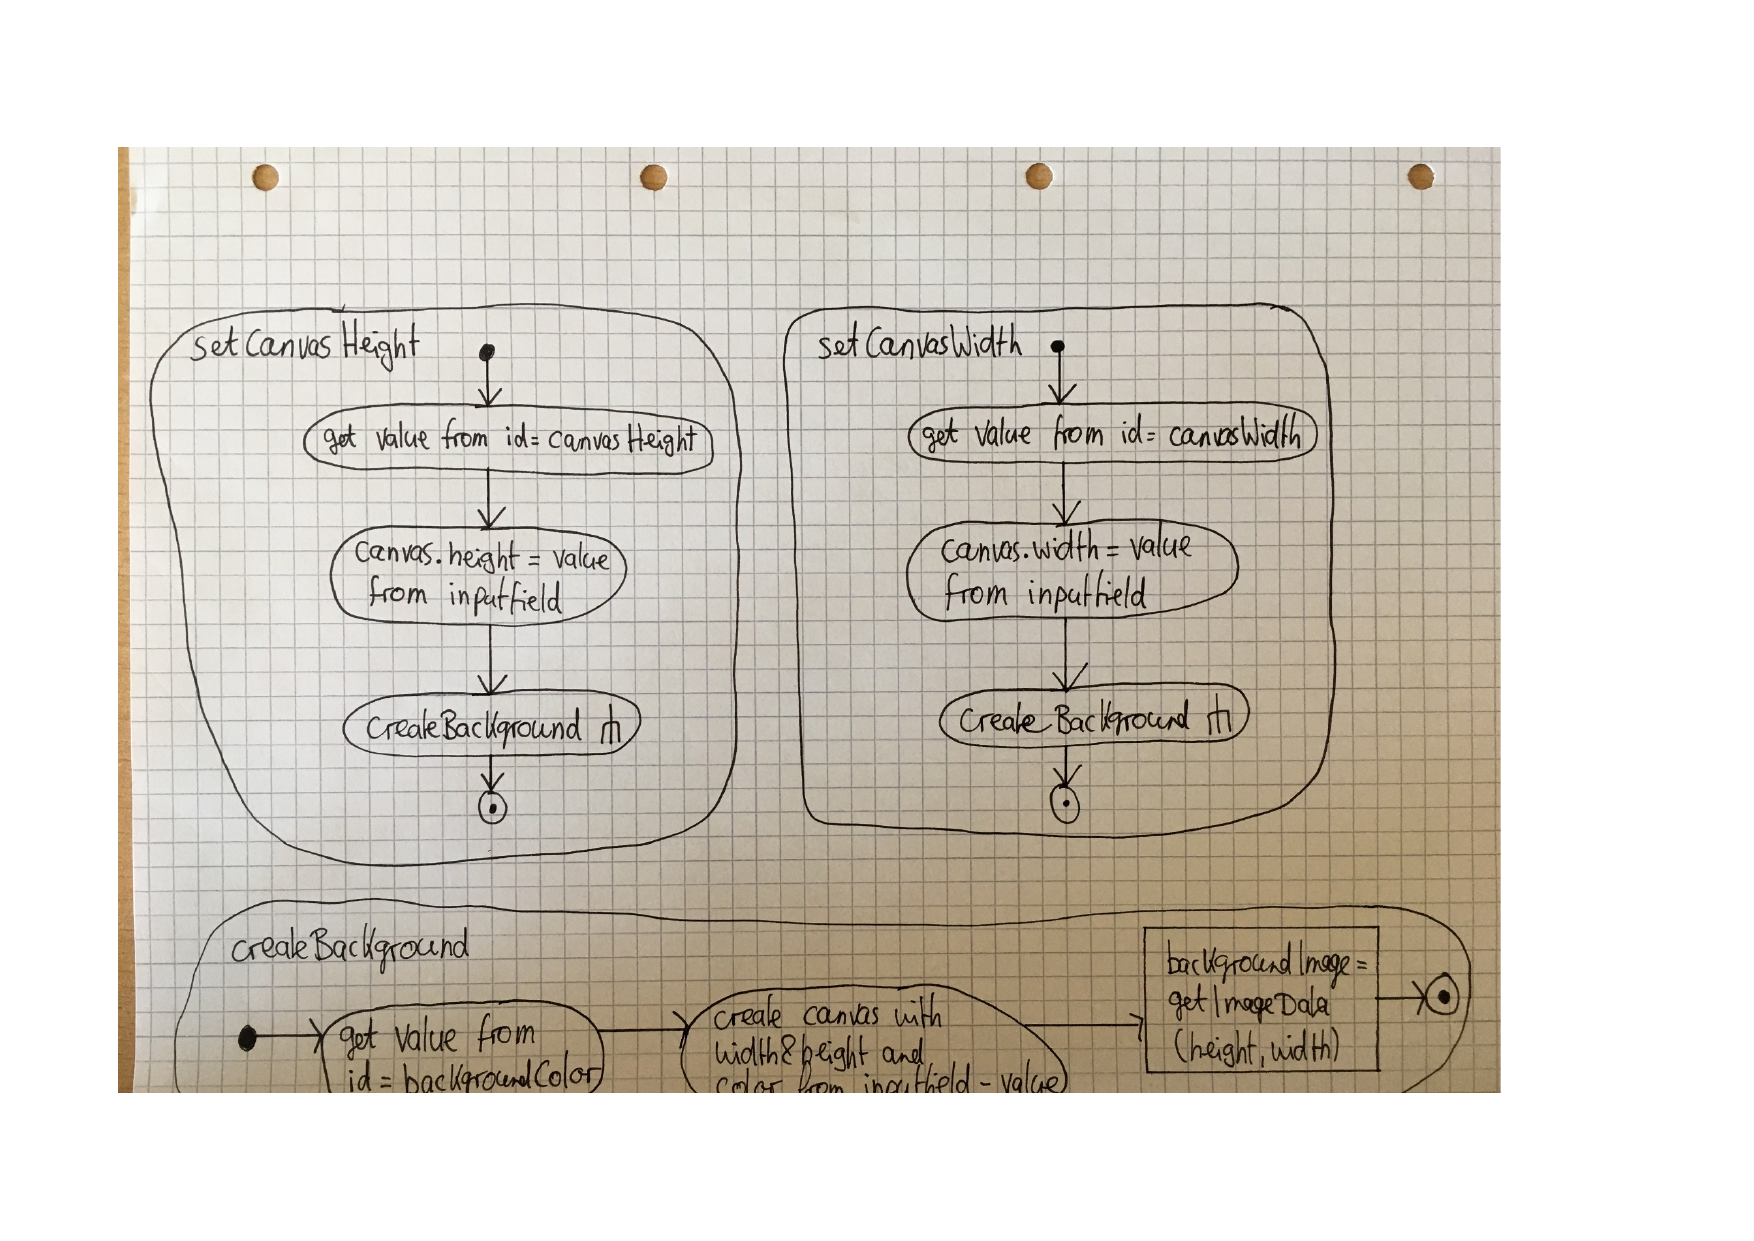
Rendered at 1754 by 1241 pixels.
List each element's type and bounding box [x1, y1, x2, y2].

picture [118, 147, 1501, 1093]
